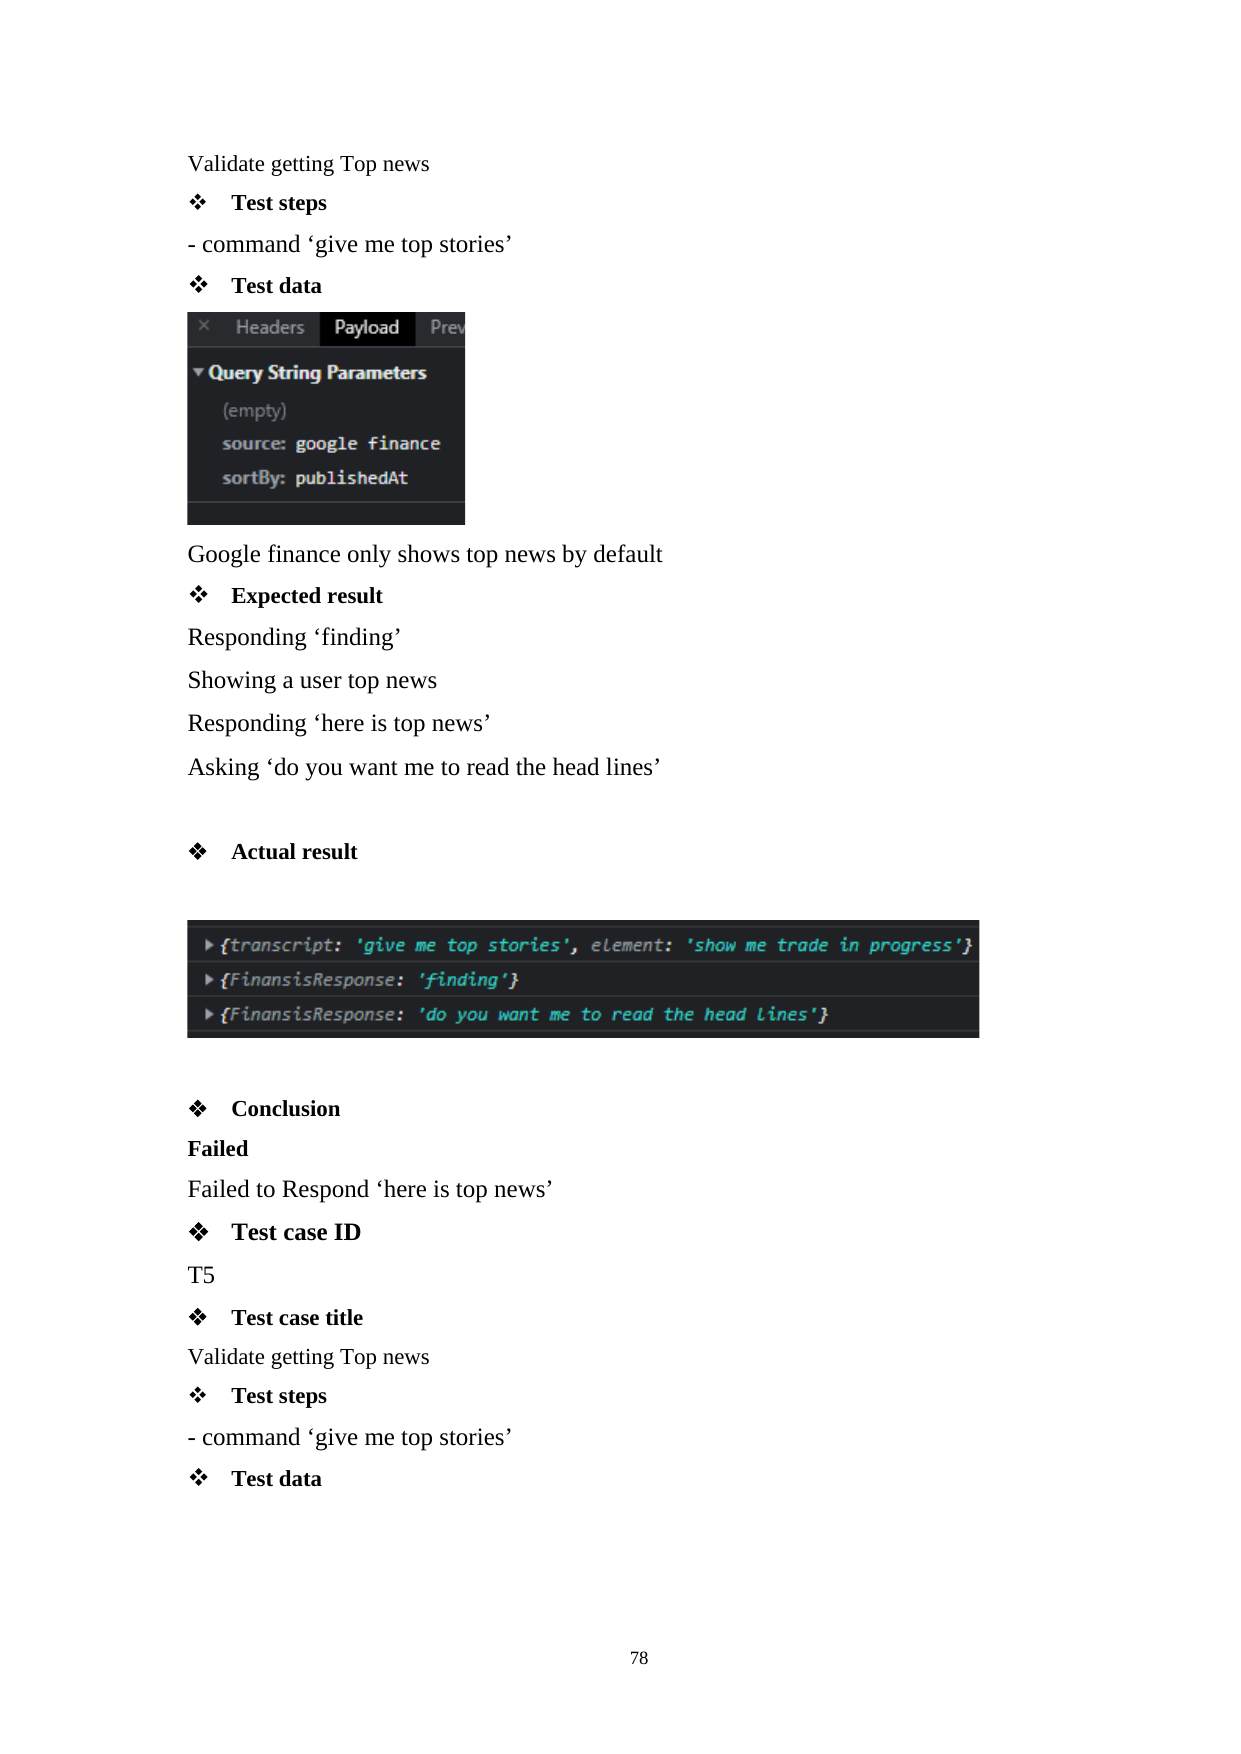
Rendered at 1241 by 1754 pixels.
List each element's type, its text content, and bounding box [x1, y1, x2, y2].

picture [187, 312, 466, 525]
list Expected result [187, 582, 1053, 609]
text T5 [187, 1260, 1053, 1289]
list Actual result [187, 838, 1053, 864]
text Asking ‘do you want me to read the head lines’ [187, 752, 1053, 780]
list Failed [187, 1135, 1053, 1161]
list Test data [187, 1465, 1053, 1492]
text - command ‘give me top stories’ [187, 229, 1053, 258]
list Validate getting Top news [187, 150, 1053, 176]
list Test steps [187, 189, 1053, 216]
list Validate getting Top news [187, 1343, 1053, 1369]
list Test data [187, 272, 1053, 299]
list Conclusion [187, 1095, 1053, 1122]
picture [187, 920, 980, 1038]
text - command ‘give me top stories’ [187, 1422, 1053, 1451]
list Test case title [187, 1303, 1053, 1330]
text Failed to Respond ‘here is top news’ [187, 1174, 1053, 1203]
list Google finance only shows top news by default [187, 539, 1053, 568]
list Test steps [187, 1382, 1053, 1409]
text Responding ‘here is top news’ [187, 708, 1053, 737]
text Showing a user top news [187, 665, 1053, 694]
text Responding ‘finding’ [187, 622, 1053, 651]
list Test case ID [187, 1217, 1053, 1246]
